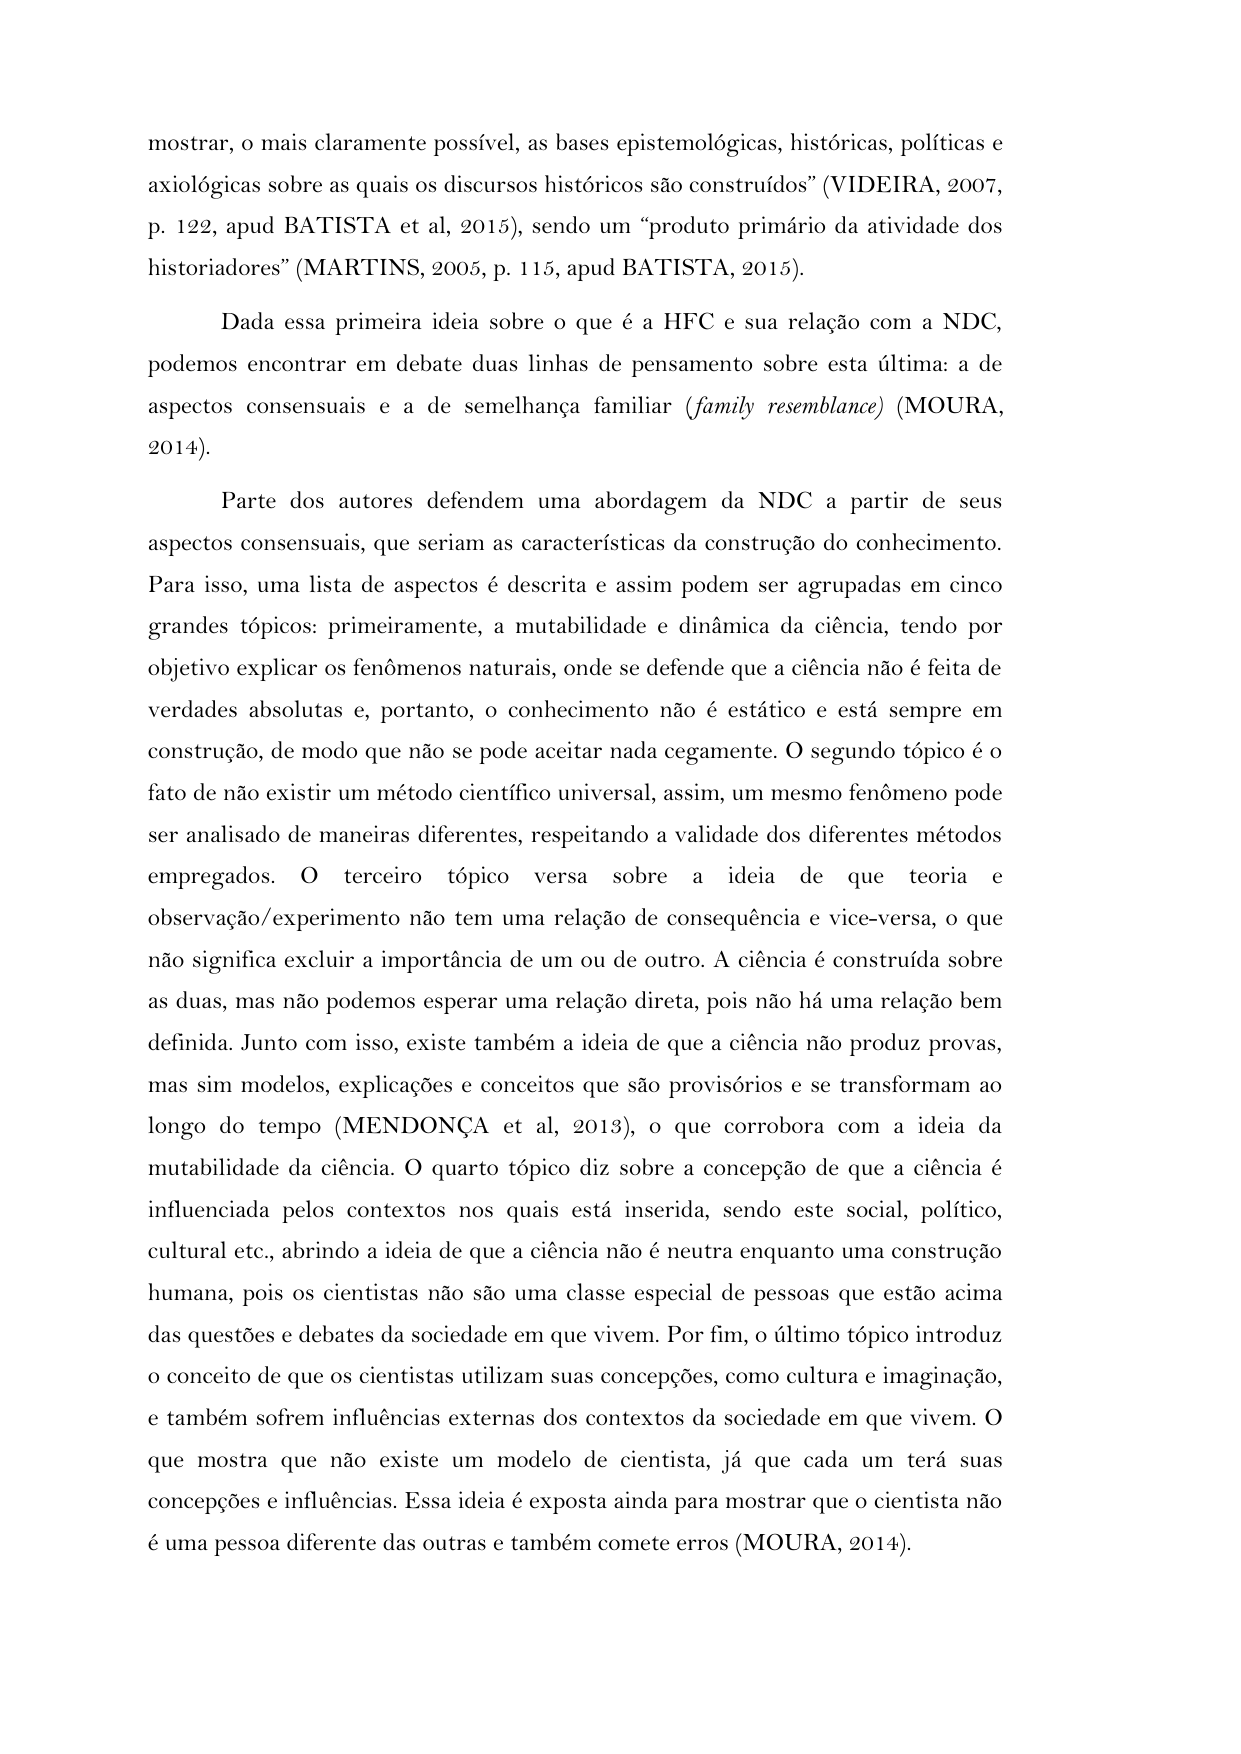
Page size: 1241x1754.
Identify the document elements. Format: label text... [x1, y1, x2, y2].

text Dada essa primeira ideia sobre o que é a HFC e sua relação com a NDC, podemos encontrar em debate duas linhas de pensamento sobre esta última: a de aspectos consensuais e a de semelhança familiar (family resemblance) (MOURA, 2014). [148, 309, 1004, 461]
text Parte dos autores defendem uma abordagem da NDC a partir de seus aspectos consensuais, que seriam as características da construção do conhecimento. Para isso, uma lista de aspectos é descrita e assim podem ser agrupadas em cinco grandes tópicos: primeiramente, a mutabilidade e dinâmica da ciência, tendo por objetivo explicar os fenômenos naturais, onde se defende que a ciência não é feita de verdades absolutas e, portanto, o conhecimento não é estático e está sempre em construção, de modo que não se pode aceitar nada cegamente. O segundo tópico é o fato de não existir um método científico universal, assim, um mesmo fenômeno pode ser analisado de maneiras diferentes, respeitando a validade dos diferentes métodos empregados. O terceiro tópico versa sobre a ideia de que teoria e observação/experimento não tem uma relação de consequência e vice-versa, o que não significa excluir a importância de um ou de outro. A ciência é construída sobre as duas, mas não podemos esperar uma relação direta, pois não há uma relação bem definida. Junto com isso, existe também a ideia de que a ciência não produz provas, mas sim modelos, explicações e conceitos que são provisórios e se transformam ao longo do tempo (MENDONÇA et al, 2013), o que corrobora com a ideia da mutabilidade da ciência. O quarto tópico diz sobre a concepção de que a ciência é influenciada pelos contextos nos quais está inserida, sendo este social, político, cultural etc., abrindo a ideia de que a ciência não é neutra enquanto uma construção humana, pois os cientistas não são uma classe especial de pessoas que estão acima das questões e debates da sociedade em que vivem. Por fim, o último tópico introduz o conceito de que os cientistas utilizam suas concepções, como cultura e imaginação, e também sofrem influências externas dos contextos da sociedade em que vivem. O que mostra que não existe um modelo de cientista, já que cada um terá suas concepções e influências. Essa ideia é exposta ainda para mostrar que o cientista não é uma pessoa diferente das outras e também comete erros (MOURA, 2014). [148, 488, 1004, 1557]
